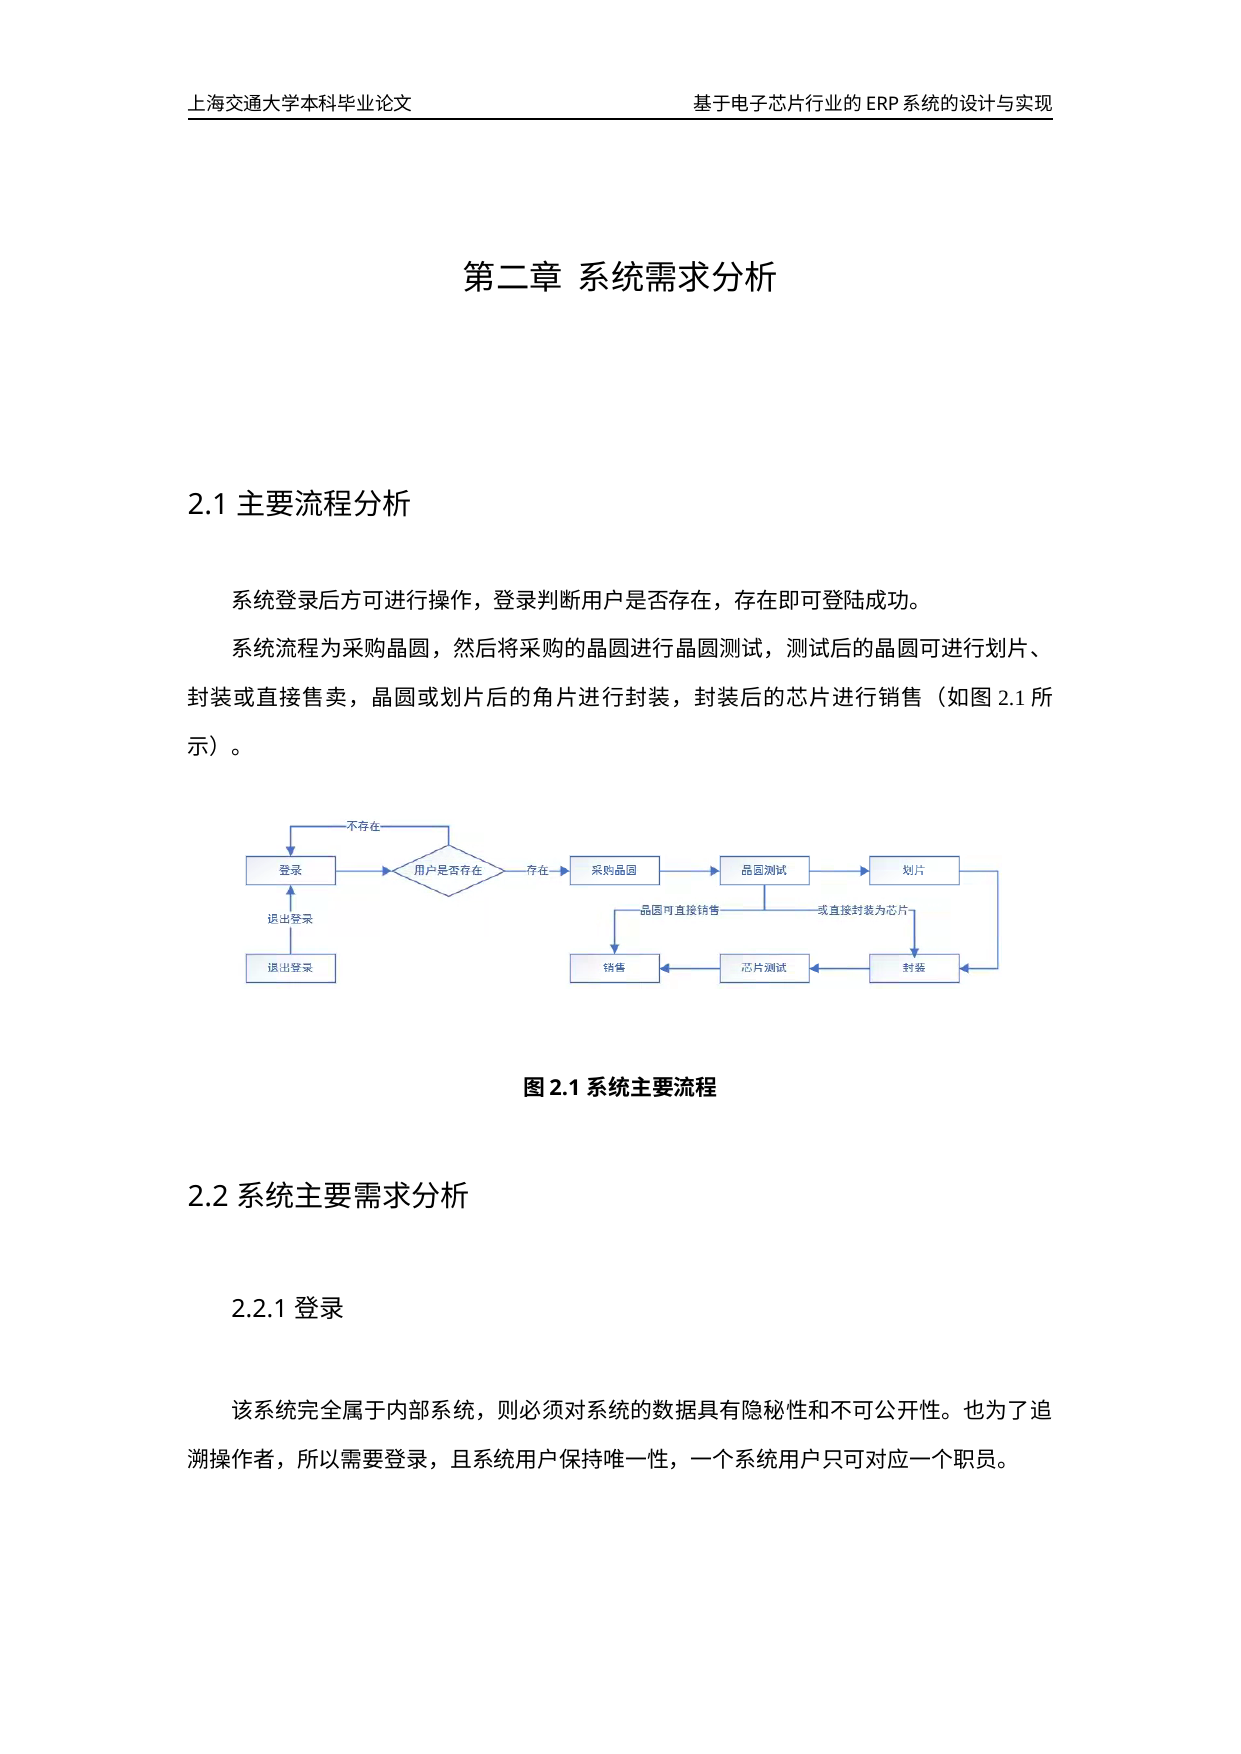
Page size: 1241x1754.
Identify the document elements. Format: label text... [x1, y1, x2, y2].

picture [187, 776, 1053, 1050]
text 系统流程为采购晶圆，然后将采购的晶圆进行晶圆测试，测试后的晶圆可进行划片、封装或直接售卖，晶圆或划片后的角片进行封装，封装后的芯片进行销售（如图2.1所示）。 [187, 631, 1053, 761]
text 系统登录后方可进行操作，登录判断用户是否存在，存在即可登陆成功。 [187, 583, 1053, 615]
subtitle 2.2 系统主要需求分析 [187, 1161, 1053, 1226]
subtitle 2.2.1 登录 [187, 1274, 1042, 1339]
subtitle 2.1 主要流程分析 [187, 469, 1053, 534]
subtitle 第二章 系统需求分析 [187, 242, 1053, 307]
text 图2.1 系统主要流程 [187, 1069, 1053, 1102]
text 该系统完全属于内部系统，则必须对系统的数据具有隐秘性和不可公开性。也为了追溯操作者，所以需要登录，且系统用户保持唯一性，一个系统用户只可对应一个职员。 [187, 1393, 1053, 1474]
